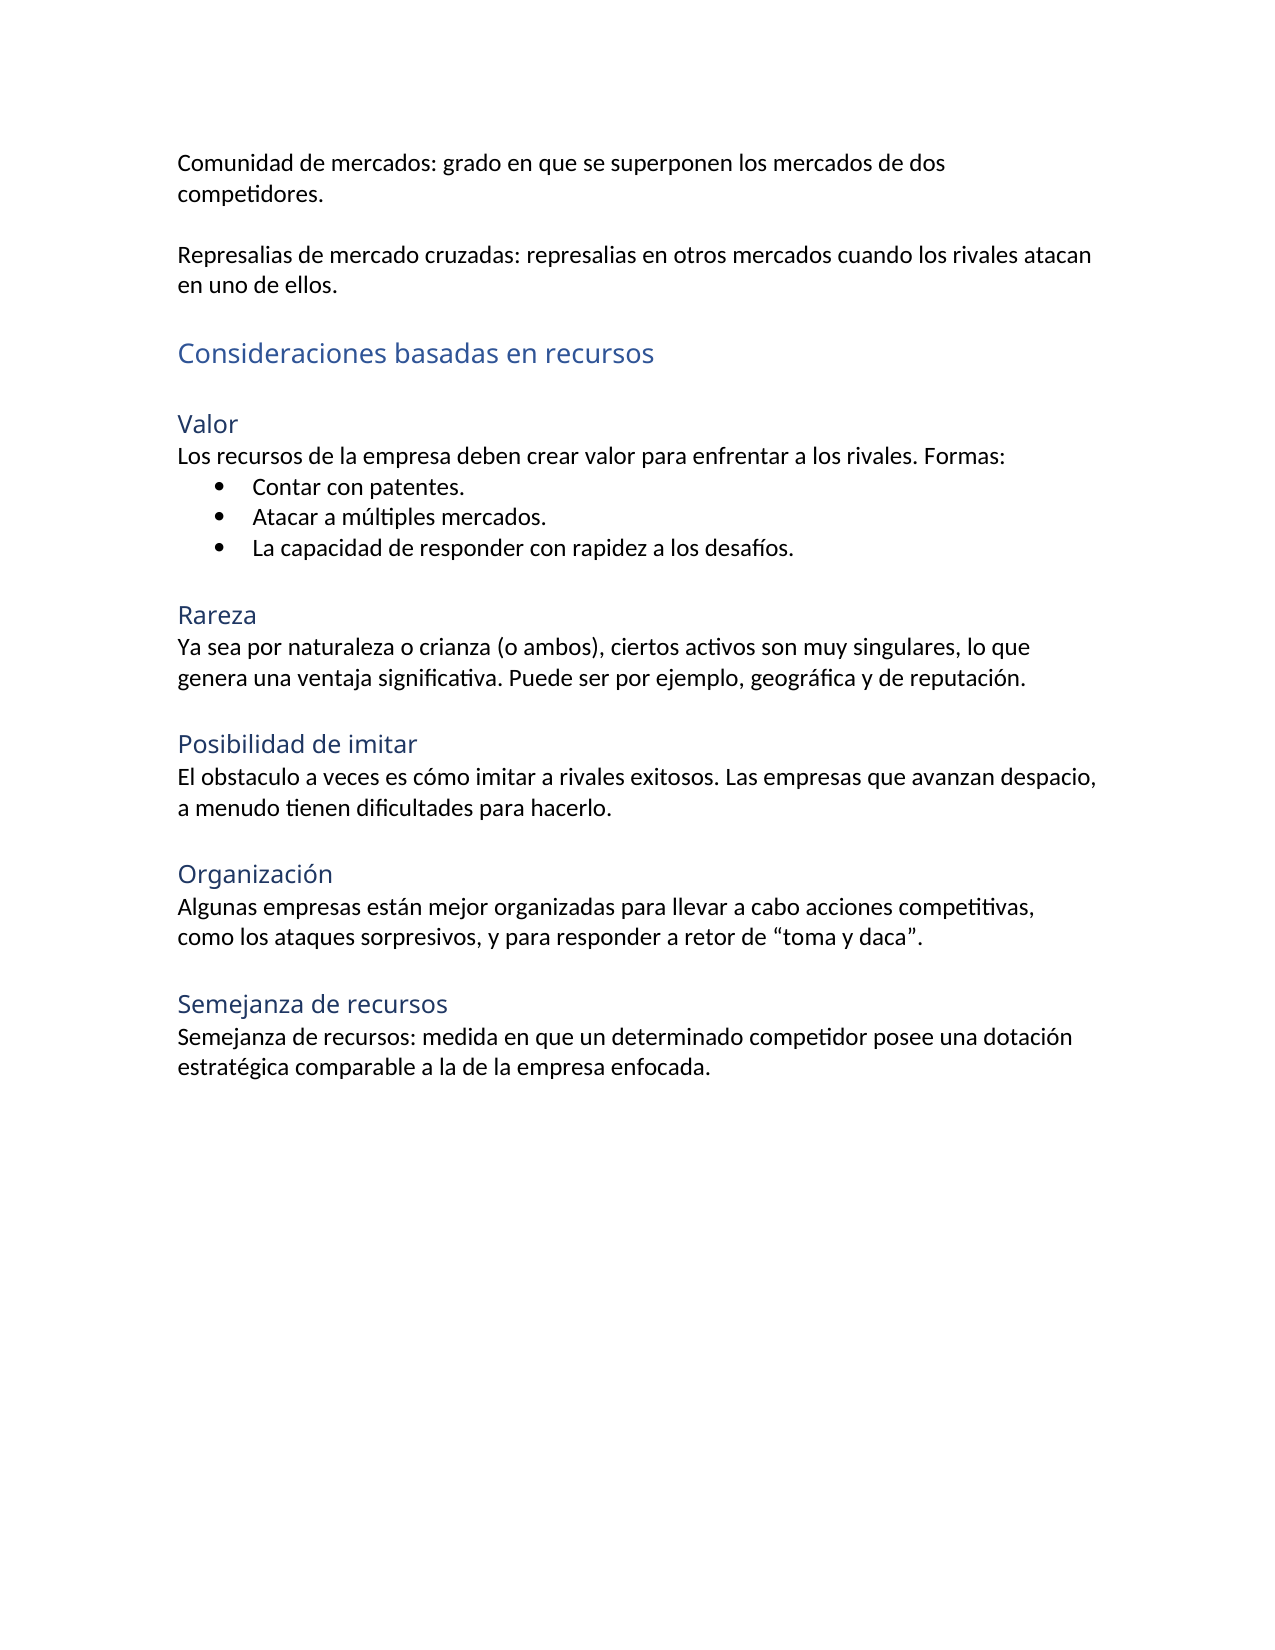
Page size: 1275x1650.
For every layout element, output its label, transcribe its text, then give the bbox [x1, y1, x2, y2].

list La capacidad de responder con rapidez a los desafíos. [215, 532, 1098, 563]
text Los recursos de la empresa deben crear valor para enfrentar a los rivales. Formas: [177, 441, 1098, 471]
list Atacar a múltiples mercados. [215, 502, 1098, 532]
subtitle Posibilidad de imitar [177, 727, 1098, 761]
subtitle Valor [177, 406, 1098, 441]
text Comunidad de mercados: grado en que se superponen los mercados de dos competidores. [177, 148, 1098, 209]
text Semejanza de recursos: medida en que un determinado competidor posee una dotación estratégica comparable a la de la empresa enfocada. [177, 1021, 1098, 1082]
list Contar con patentes. [215, 471, 1098, 502]
subtitle Consideraciones basadas en recursos [177, 335, 1098, 372]
text Algunas empresas están mejor organizadas para llevar a cabo acciones competitivas, como los ataques sorpresivos, y para responder a retor de “toma y daca”. [177, 891, 1098, 952]
text Ya sea por naturaleza o crianza (o ambos), ciertos activos son muy singulares, lo que genera una ventaja significativa. Puede ser por ejemplo, geográfica y de reputación. [177, 631, 1098, 692]
subtitle Organización [177, 857, 1098, 891]
text El obstaculo a veces es cómo imitar a rivales exitosos. Las empresas que avanzan despacio, a menudo tienen dificultades para hacerlo. [177, 761, 1098, 822]
subtitle Semejanza de recursos [177, 987, 1098, 1021]
text Represalias de mercado cruzadas: represalias en otros mercados cuando los rivales atacan en uno de ellos. [177, 239, 1098, 300]
subtitle Rareza [177, 597, 1098, 631]
